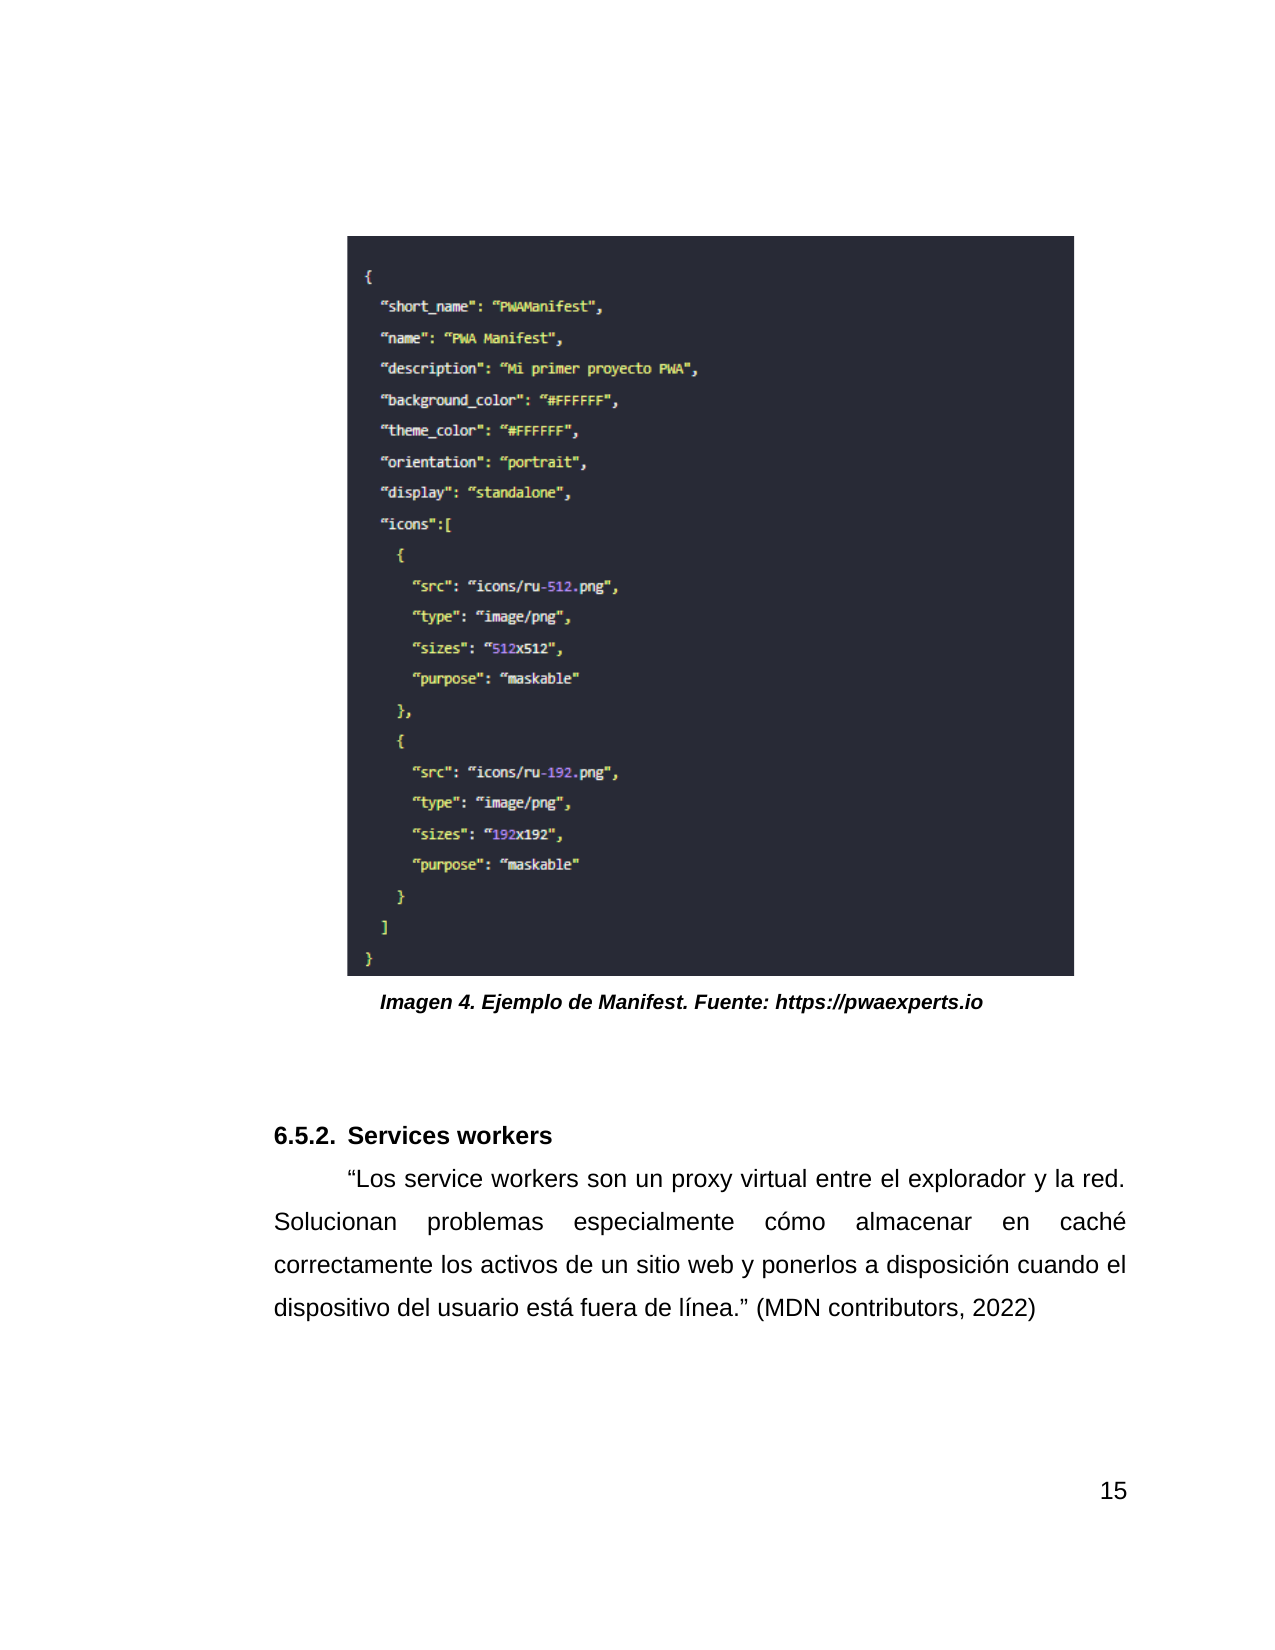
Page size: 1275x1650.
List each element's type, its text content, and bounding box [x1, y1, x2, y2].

picture [347, 236, 1075, 976]
text “Los service workers son un proxy virtual entre el explorador y la red. Solucionan problemas especialmente cómo almacenar en caché correctamente los activos de un sitio web y ponerlos a disposición cuando el dispositivo del usuario está fuera de línea.” [273, 1164, 1127, 1322]
text Services workers [273, 1121, 1127, 1149]
